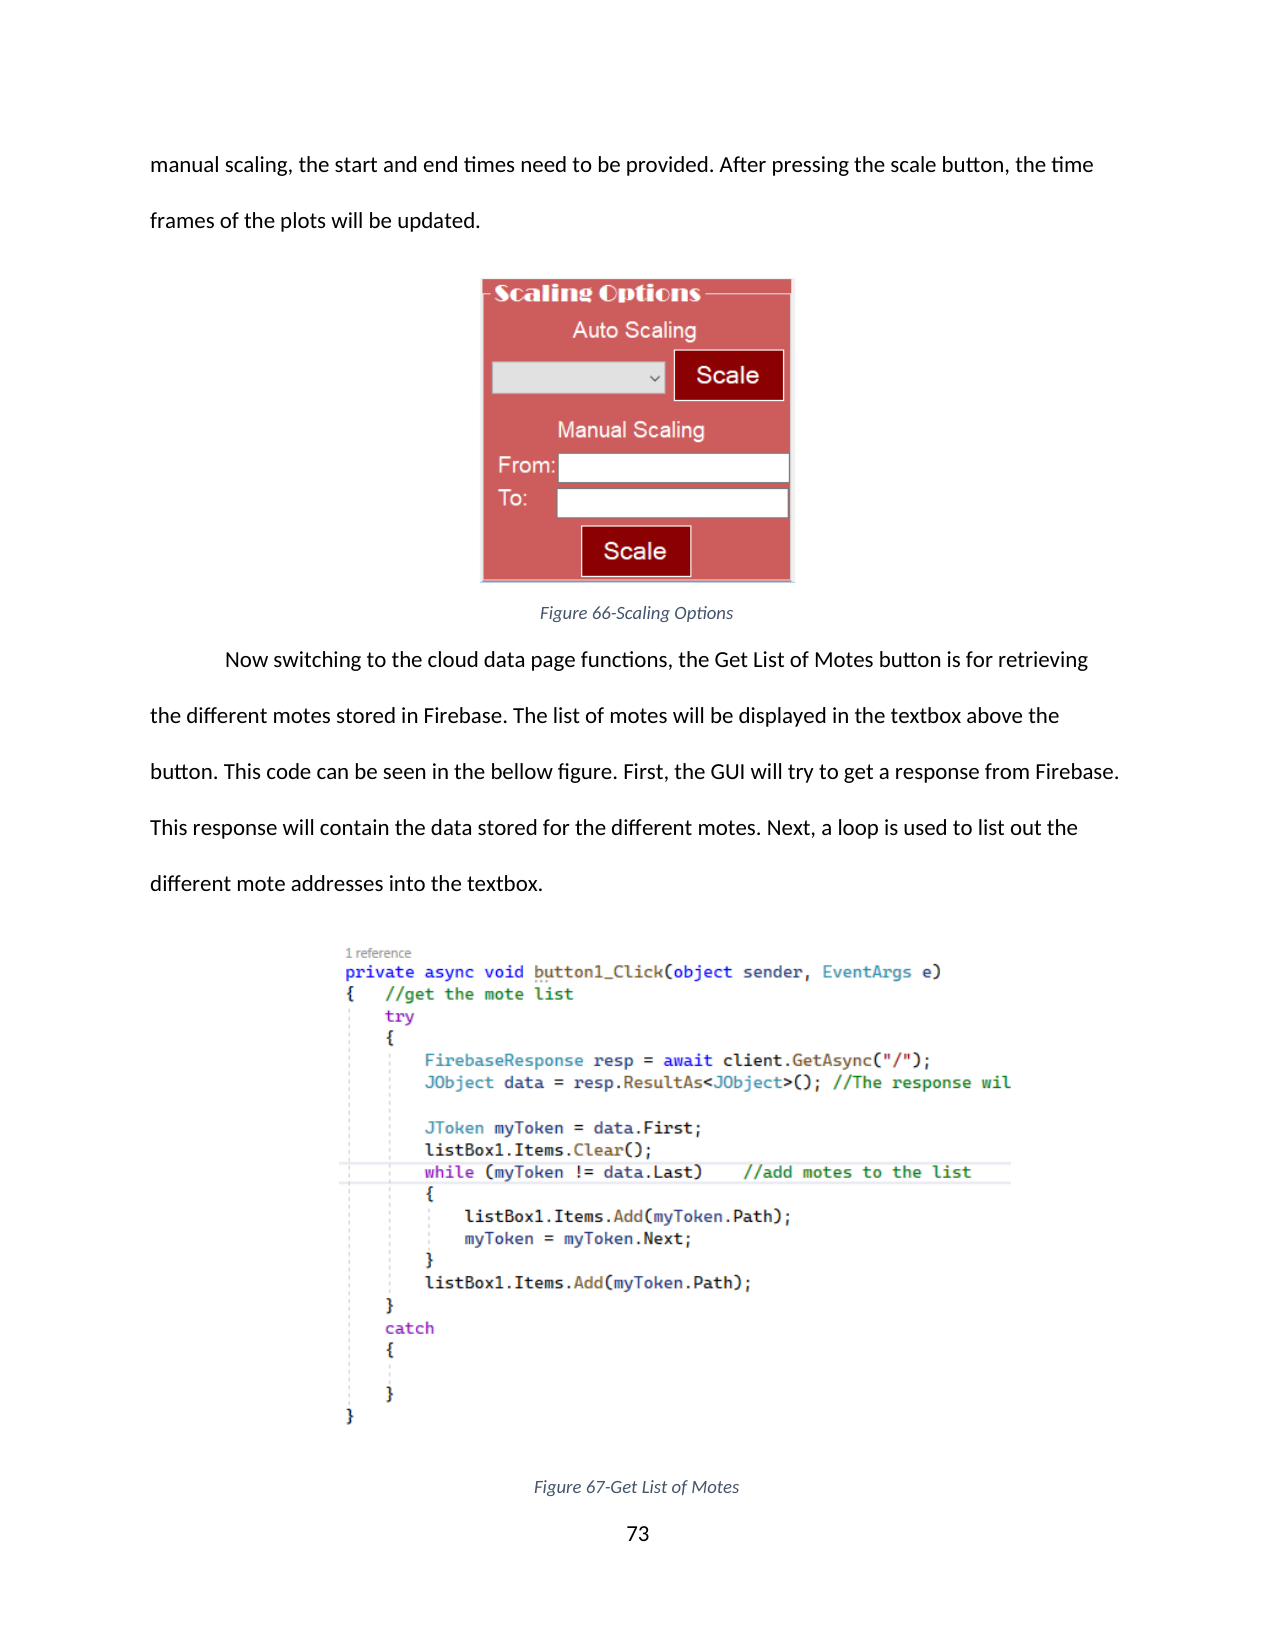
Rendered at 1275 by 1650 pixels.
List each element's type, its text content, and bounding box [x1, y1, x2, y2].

text Figure 66-Scaling Options [150, 602, 1125, 624]
text Figure 67-Get List of Motes [150, 1475, 1125, 1498]
picture [339, 942, 1011, 1431]
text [150, 150, 1125, 234]
text Now switching to the cloud data page functions, the Get List of Motes button is for retrieving the different motes stored in Firebase. The list of motes will be displayed in the textbox above the button. This code can be seen in the bellow figure. First, the GUI will try to get a response from Firebase. This response will contain the data stored for the different motes. Next, a loop is used to list out the different mote addresses into the textbox. [150, 645, 1125, 897]
picture [479, 278, 796, 583]
